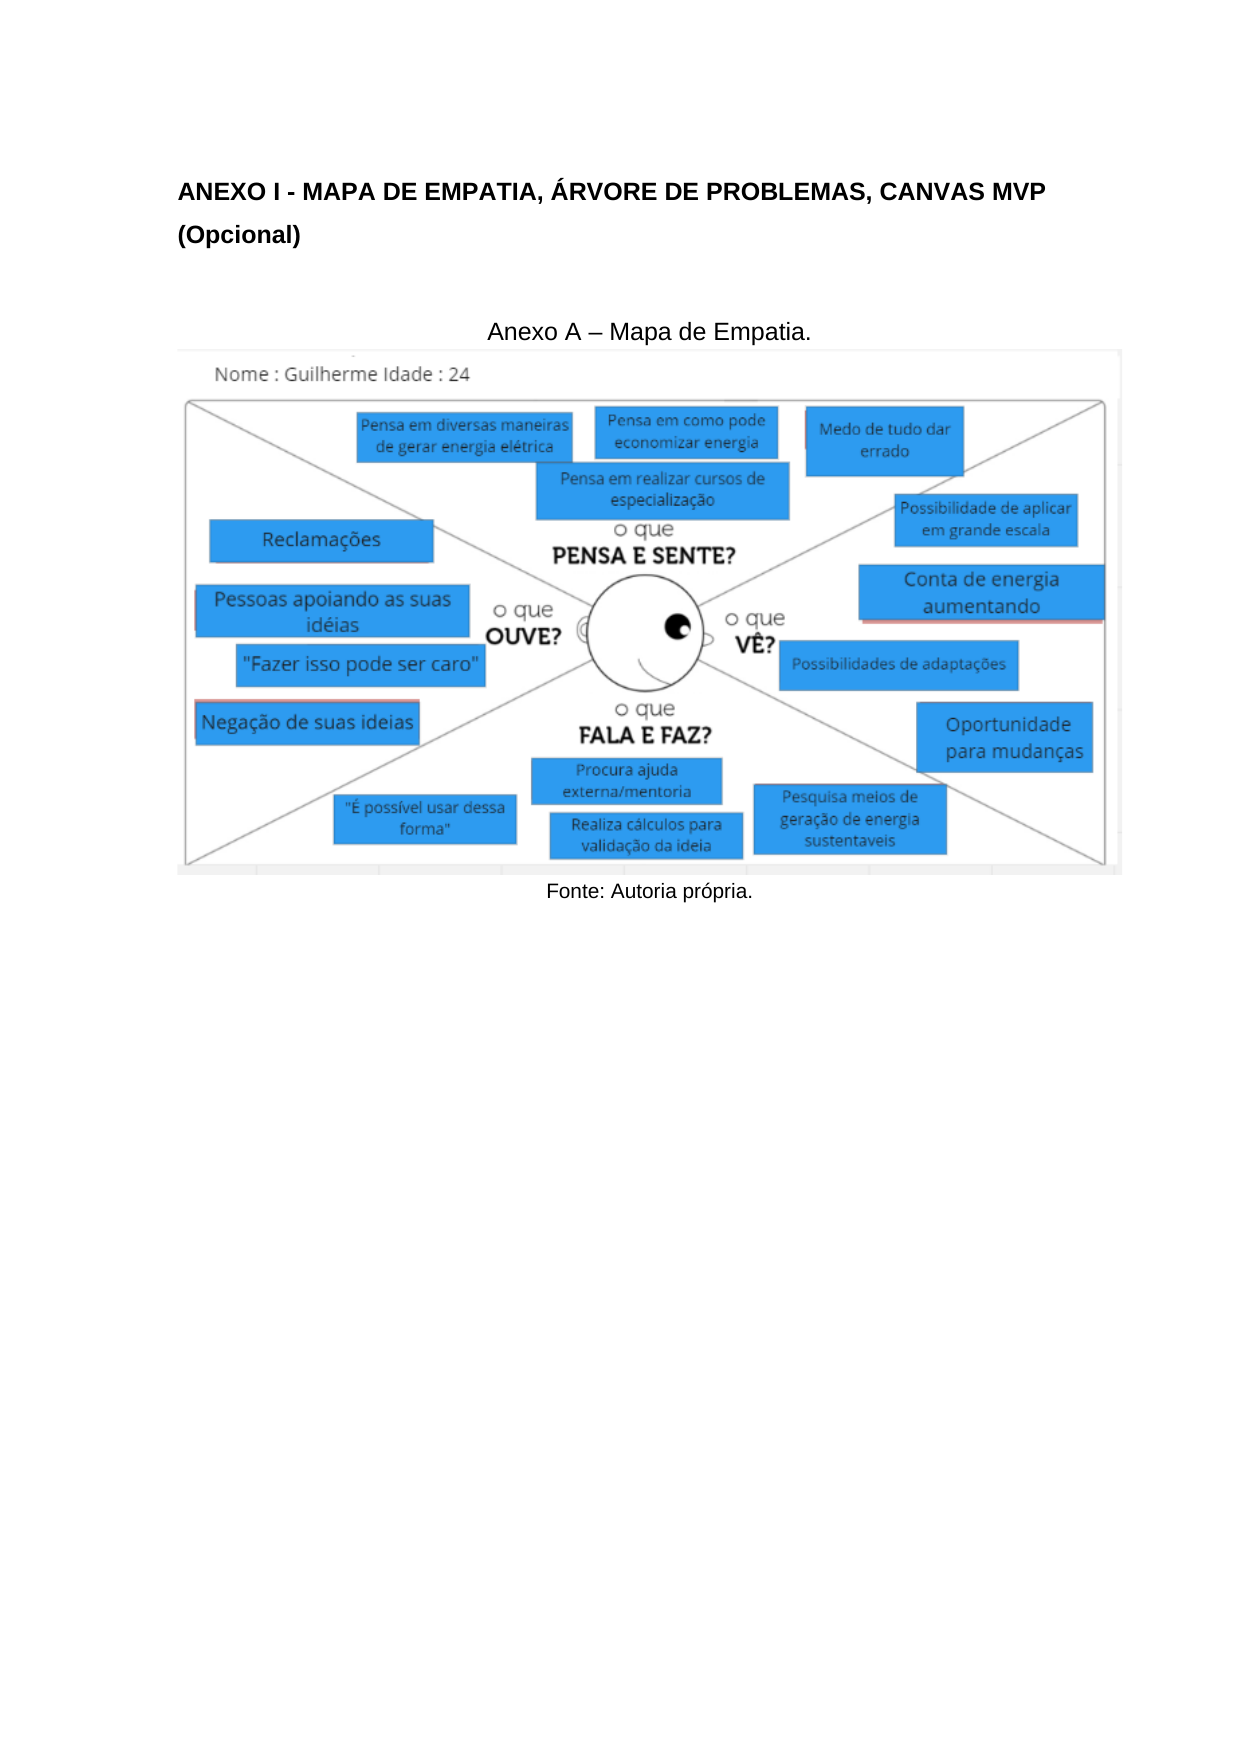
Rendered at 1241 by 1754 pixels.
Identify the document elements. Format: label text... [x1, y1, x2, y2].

text Anexo A – Mapa de Empatia. [177, 316, 1122, 345]
picture [177, 349, 1123, 875]
subtitle ANEXO I - MAPA DE EMPATIA, ÁRVORE DE PROBLEMAS, CANVAS MVP (Opcional) [177, 177, 1122, 249]
text Fonte: Autoria própria. [177, 879, 1122, 903]
